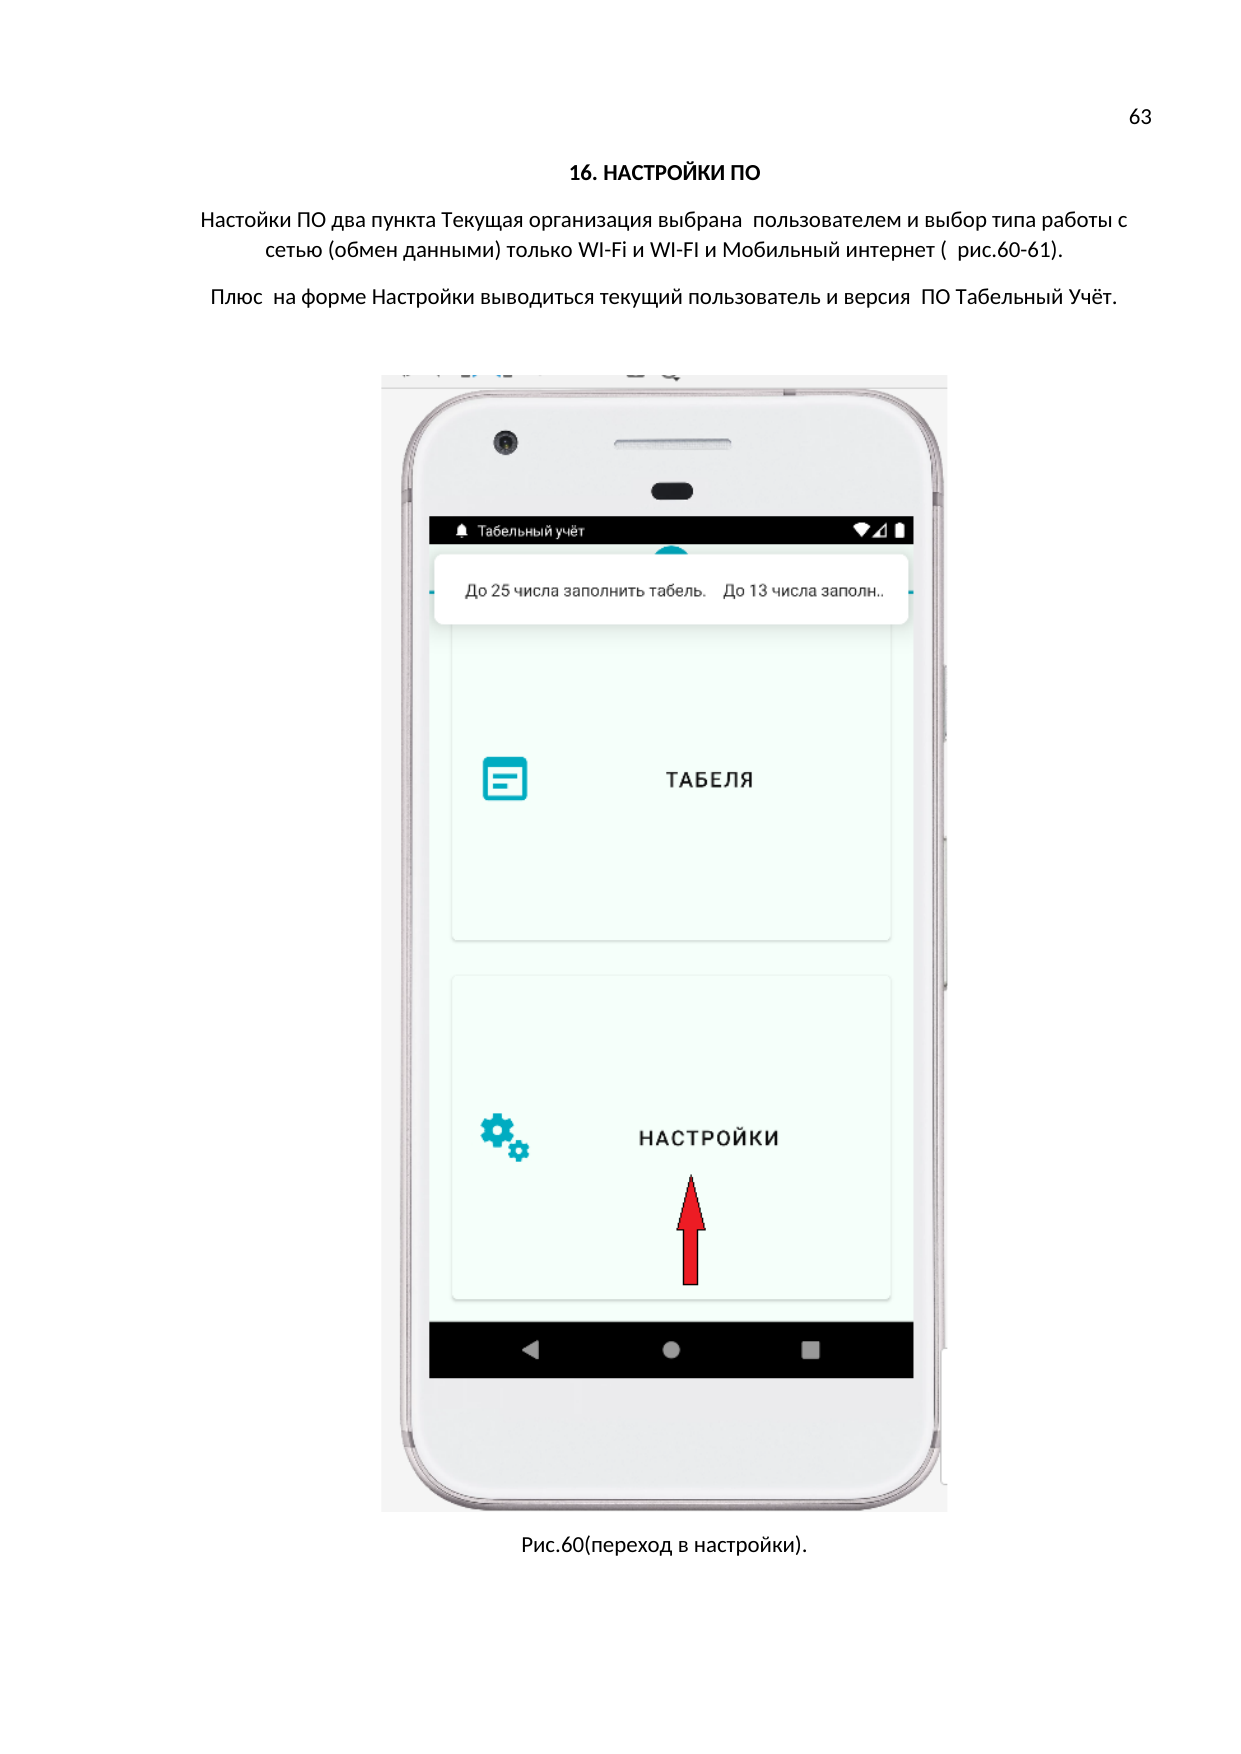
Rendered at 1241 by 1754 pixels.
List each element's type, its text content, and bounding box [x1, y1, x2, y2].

text Рис.60(переход в настройки). [177, 1530, 1152, 1558]
text 16. НАСТРОЙКИ ПО [177, 158, 1152, 186]
text Плюс на форме Настройки выводиться текущий пользователь и версия ПО Табельный Учёт. [177, 282, 1152, 310]
text Настойки ПО два пункта Текущая организация выбрана пользователем и выбор типа работы с сетью (обмен данными) только WI-Fi и WI-FI и Мобильный интернет ( рис.60-61). [177, 205, 1152, 263]
picture [381, 375, 948, 1512]
